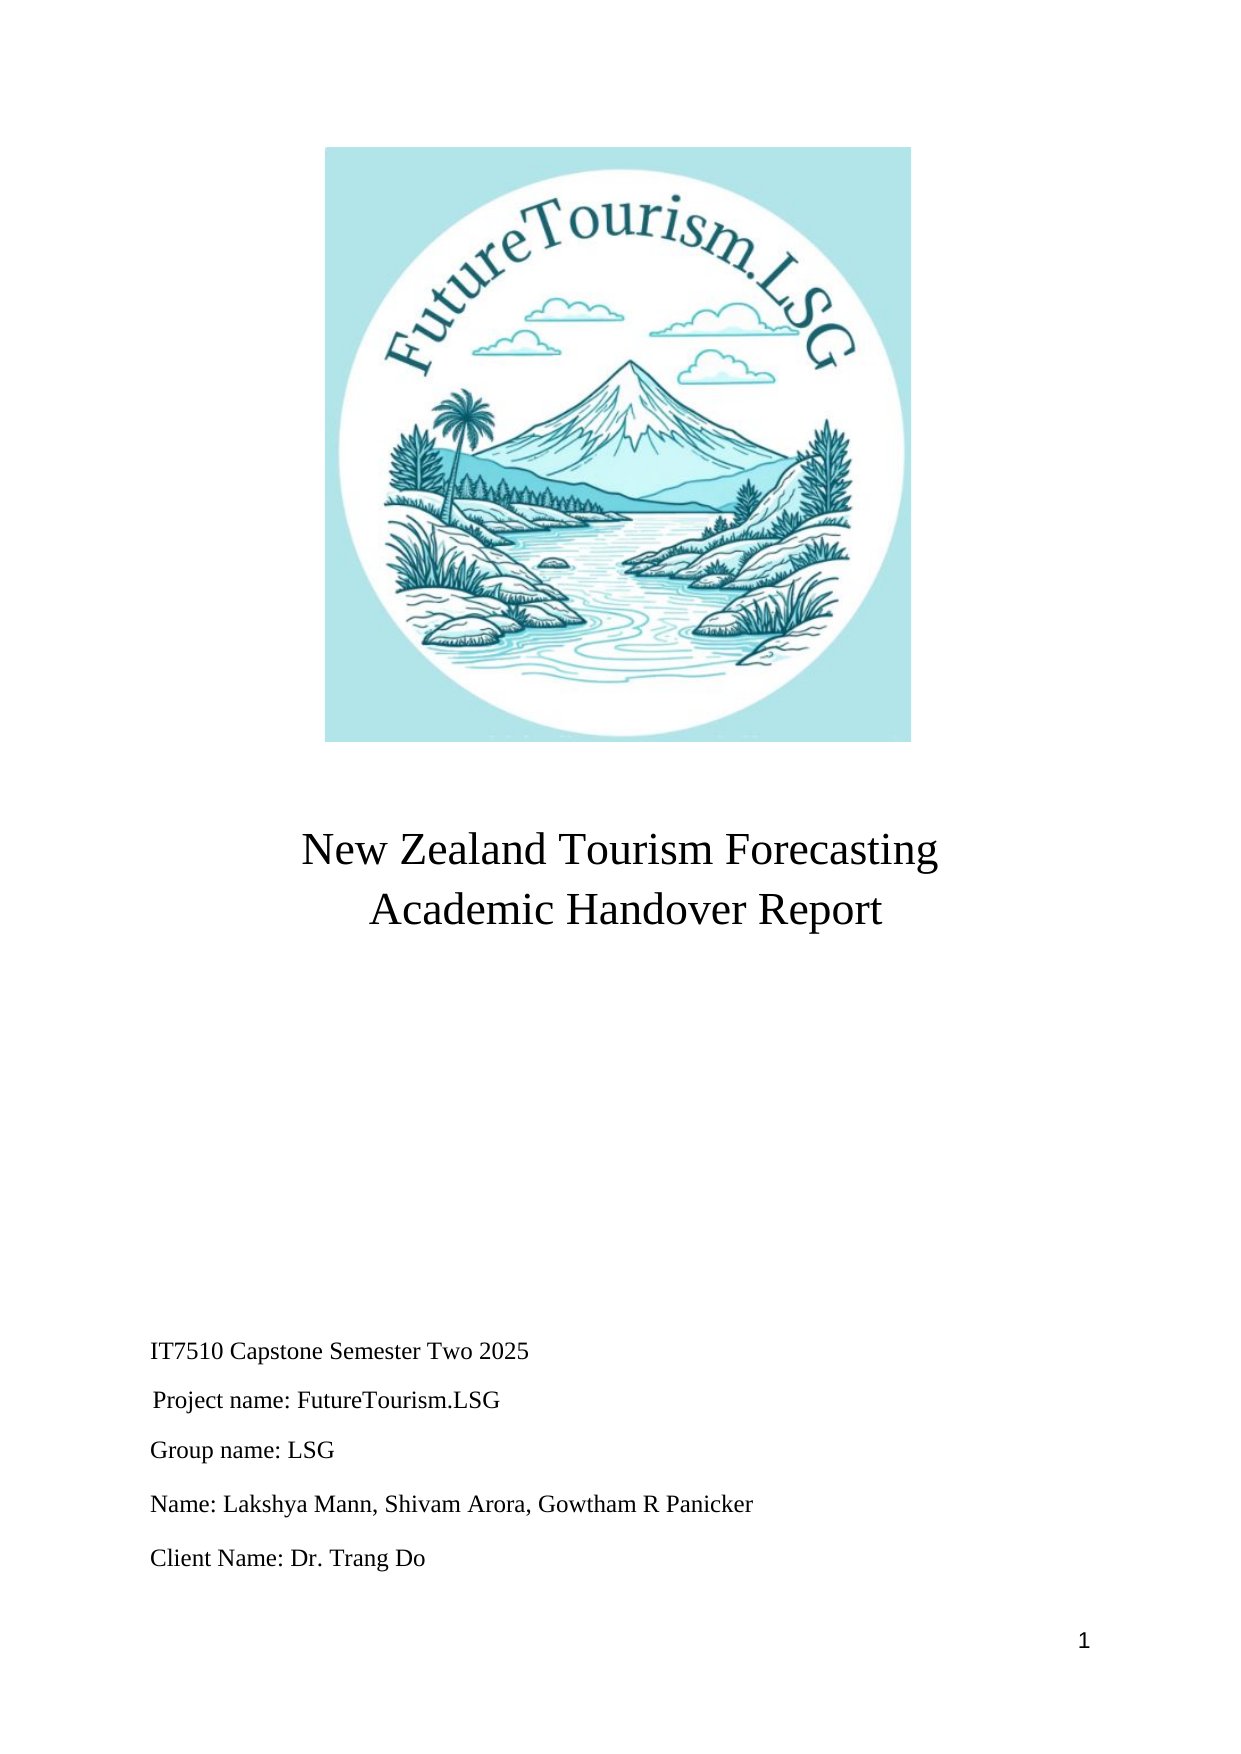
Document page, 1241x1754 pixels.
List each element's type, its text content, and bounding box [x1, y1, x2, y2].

text Name: Lakshya Mann, Shivam Arora, Gowtham R Panicker [150, 1489, 1090, 1518]
text Project name: FutureTourism.LSG [152, 1385, 1090, 1414]
text Academic Handover Report [150, 882, 1090, 934]
picture [324, 147, 913, 742]
text Client Name: Dr. Trang Do [150, 1543, 1090, 1572]
text IT7510 Capstone Semester Two 2025 [150, 1336, 1090, 1364]
text Group name: LSG [150, 1435, 1090, 1464]
text New Zealand Tourism Forecasting [150, 821, 1090, 874]
